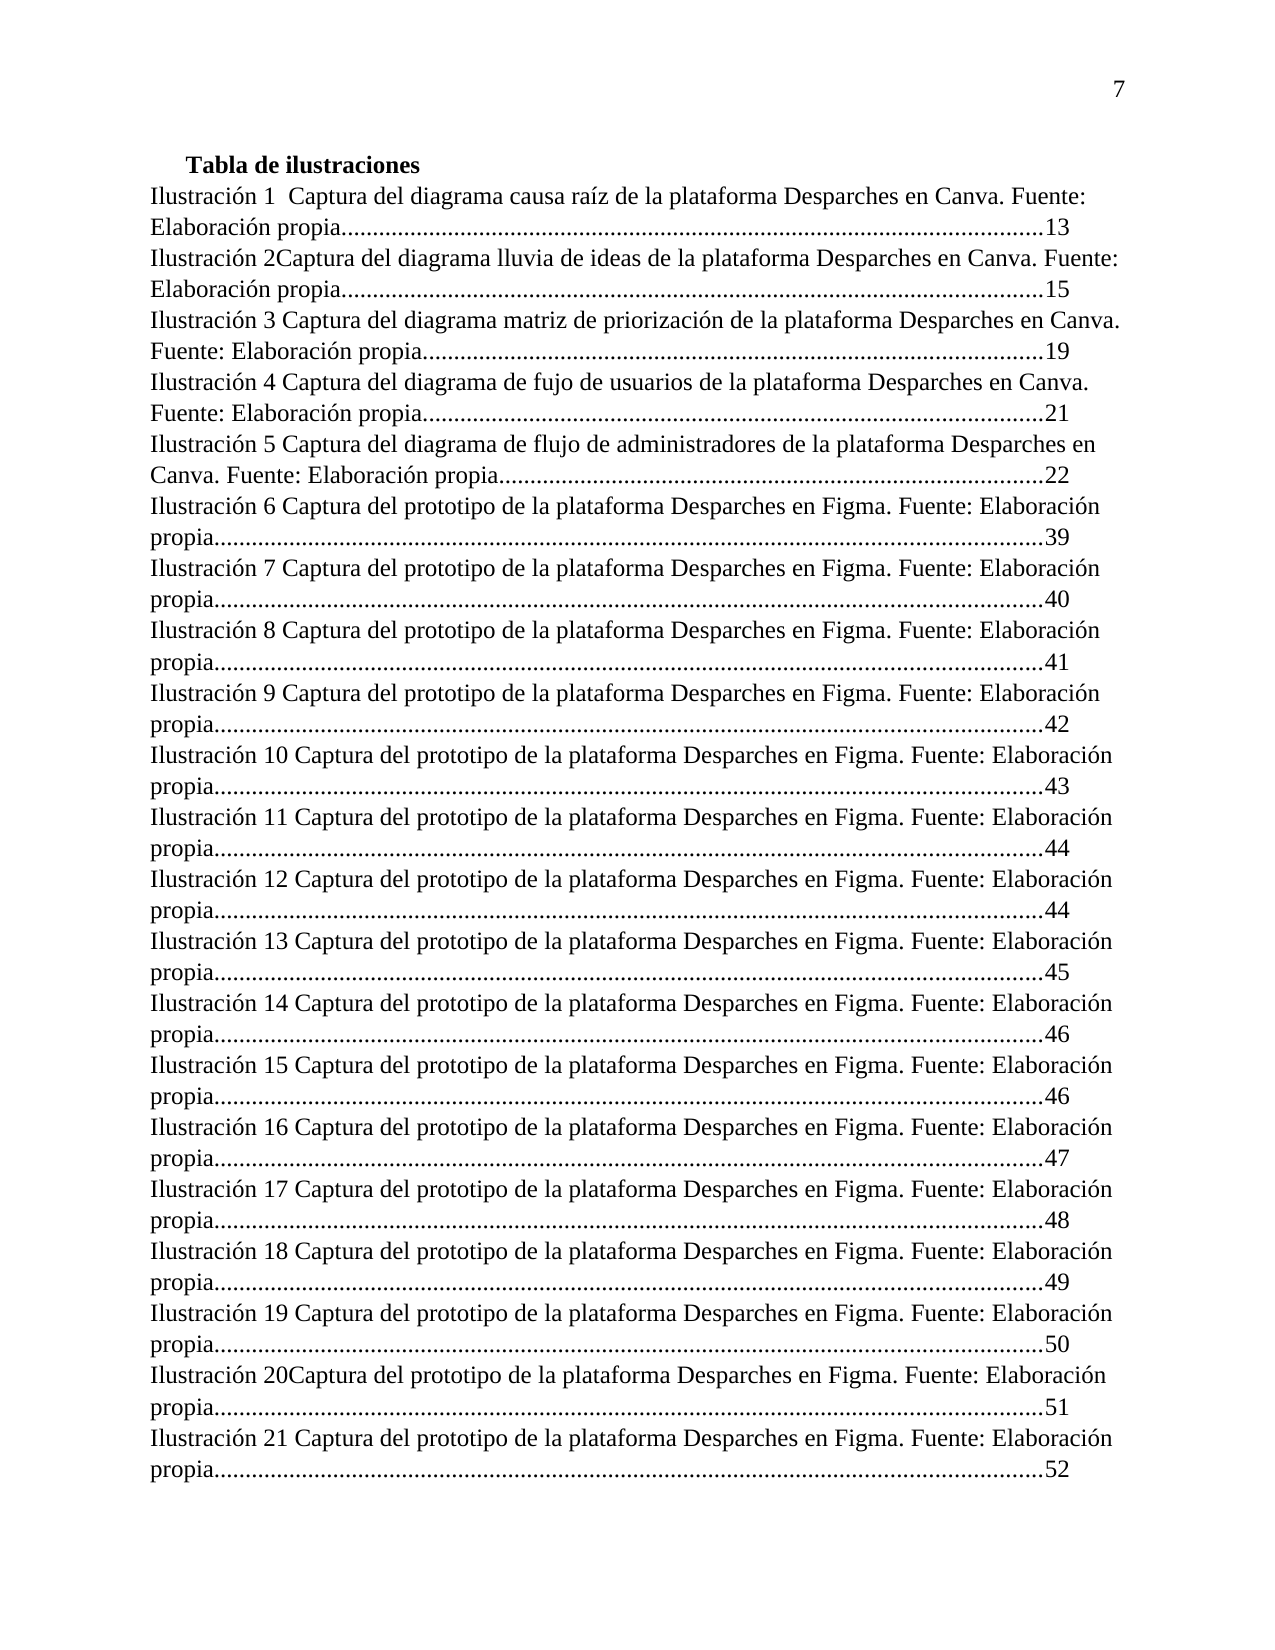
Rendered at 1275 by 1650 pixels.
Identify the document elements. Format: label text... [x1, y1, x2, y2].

text Ilustración 1 Captura del diagrama causa raíz de la plataforma Desparches en Canva. Fuente: Elaboración propia. 13 [150, 181, 1125, 241]
subtitle Tabla de ilustraciones [185, 150, 1125, 179]
text Ilustración 13 Captura del prototipo de la plataforma Desparches en Figma. Fuente: Elaboración propia. 45 [150, 926, 1125, 986]
text Ilustración 2Captura del diagrama lluvia de ideas de la plataforma Desparches en Canva. Fuente: Elaboración propia. 15 [150, 243, 1125, 303]
text Ilustración 6 Captura del prototipo de la plataforma Desparches en Figma. Fuente: Elaboración propia. 39 [150, 491, 1125, 551]
text Ilustración 14 Captura del prototipo de la plataforma Desparches en Figma. Fuente: Elaboración propia. 46 [150, 988, 1125, 1048]
text Ilustración 15 Captura del prototipo de la plataforma Desparches en Figma. Fuente: Elaboración propia. 46 [150, 1050, 1125, 1110]
text Ilustración 5 Captura del diagrama de flujo de administradores de la plataforma Desparches en Canva. Fuente: Elaboración propia. 22 [150, 429, 1125, 489]
text Ilustración 8 Captura del prototipo de la plataforma Desparches en Figma. Fuente: Elaboración propia. 41 [150, 616, 1125, 675]
text Ilustración 10 Captura del prototipo de la plataforma Desparches en Figma. Fuente: Elaboración propia. 43 [150, 740, 1125, 799]
text Ilustración 3 Captura del diagrama matriz de priorización de la plataforma Desparches en Canva. Fuente: Elaboración propia. 19 [150, 305, 1125, 365]
text Ilustración 9 Captura del prototipo de la plataforma Desparches en Figma. Fuente: Elaboración propia. 42 [150, 678, 1125, 737]
text Ilustración 11 Captura del prototipo de la plataforma Desparches en Figma. Fuente: Elaboración propia. 44 [150, 802, 1125, 862]
text Ilustración 20Captura del prototipo de la plataforma Desparches en Figma. Fuente: Elaboración propia. 51 [150, 1361, 1125, 1420]
text Ilustración 12 Captura del prototipo de la plataforma Desparches en Figma. Fuente: Elaboración propia. 44 [150, 864, 1125, 924]
text Ilustración 16 Captura del prototipo de la plataforma Desparches en Figma. Fuente: Elaboración propia. 47 [150, 1112, 1125, 1172]
text Ilustración 4 Captura del diagrama de fujo de usuarios de la plataforma Desparches en Canva. Fuente: Elaboración propia. 21 [150, 367, 1125, 427]
text Ilustración 19 Captura del prototipo de la plataforma Desparches en Figma. Fuente: Elaboración propia. 50 [150, 1298, 1125, 1358]
text Ilustración 7 Captura del prototipo de la plataforma Desparches en Figma. Fuente: Elaboración propia. 40 [150, 553, 1125, 613]
text Ilustración 17 Captura del prototipo de la plataforma Desparches en Figma. Fuente: Elaboración propia. 48 [150, 1174, 1125, 1234]
text Ilustración 21 Captura del prototipo de la plataforma Desparches en Figma. Fuente: Elaboración propia. 52 [150, 1423, 1125, 1482]
text Ilustración 18 Captura del prototipo de la plataforma Desparches en Figma. Fuente: Elaboración propia. 49 [150, 1236, 1125, 1296]
